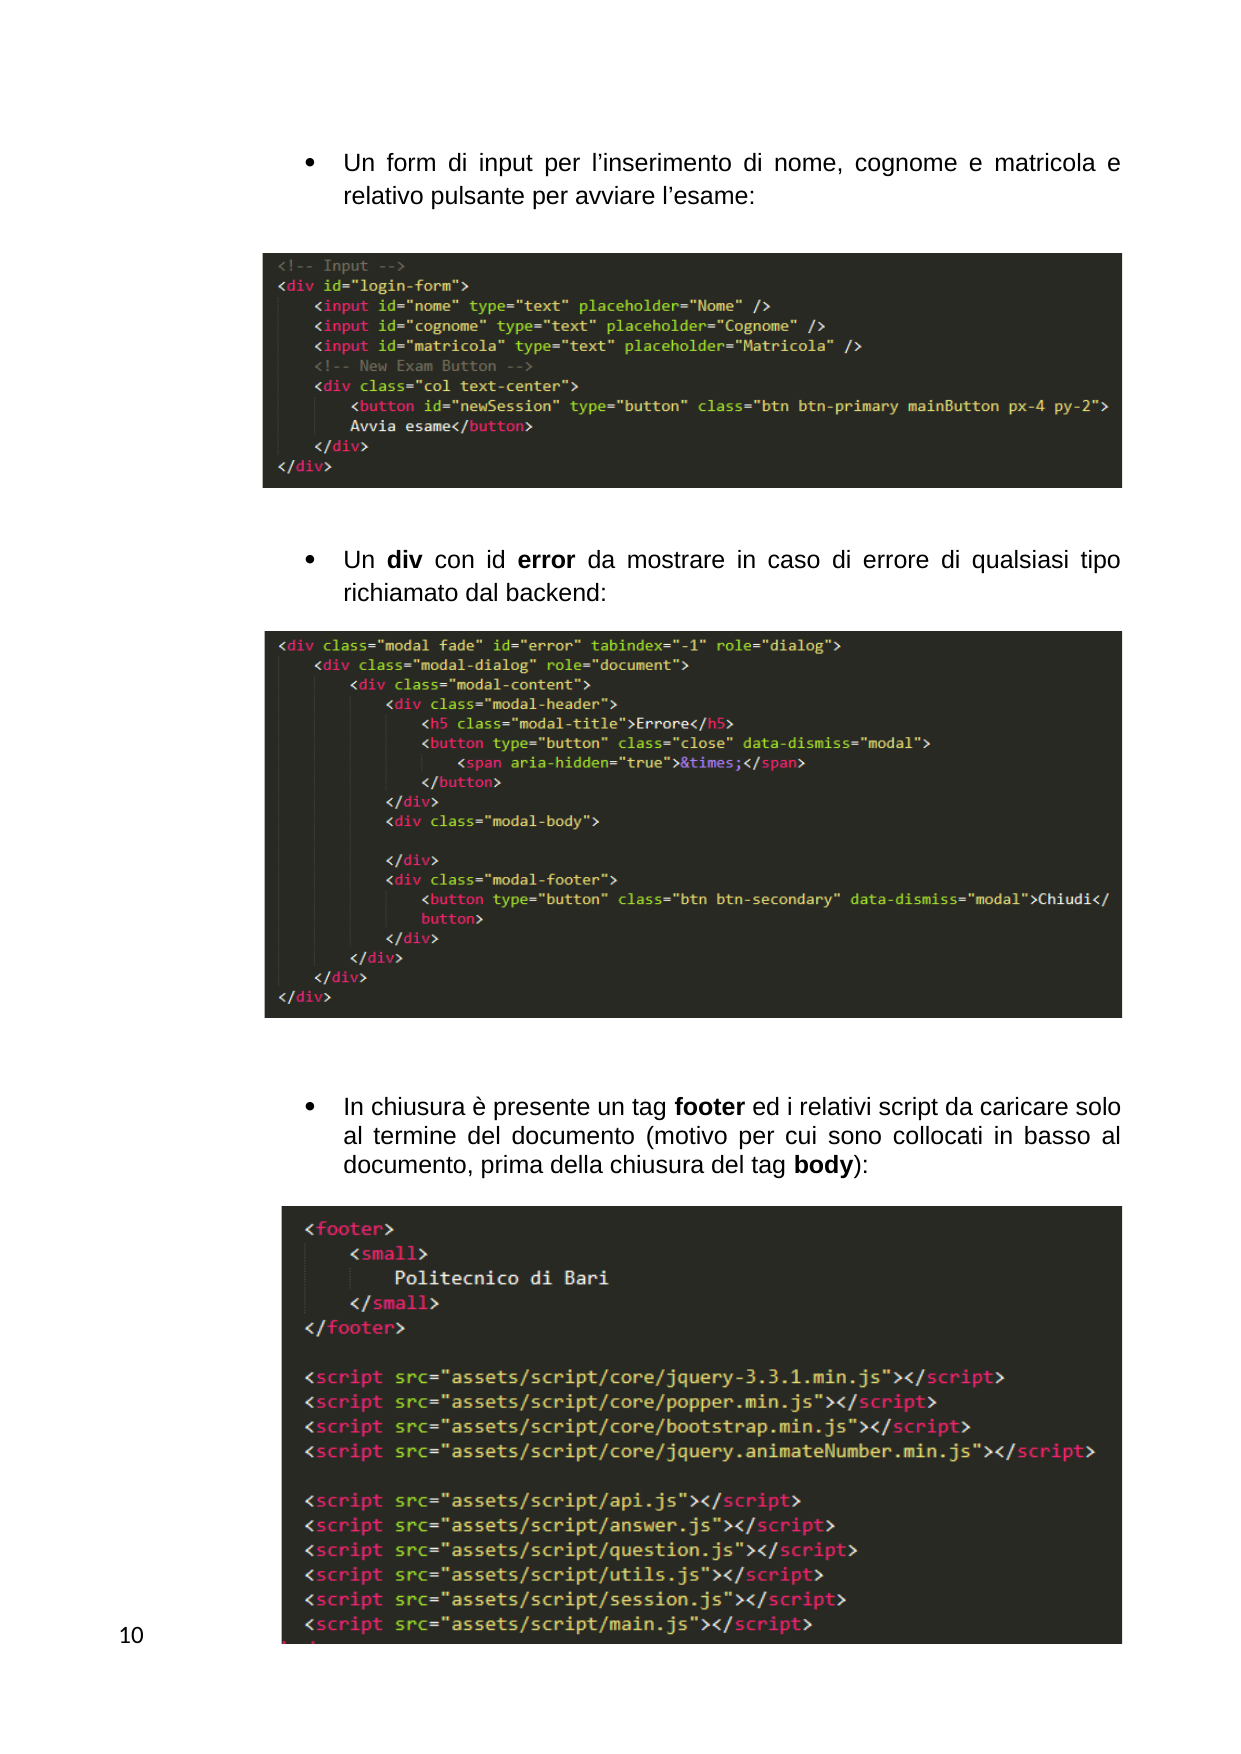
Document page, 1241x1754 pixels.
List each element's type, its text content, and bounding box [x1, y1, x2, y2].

picture [281, 1206, 1123, 1644]
list Un form di input per l’inserimento di nome, cognome e matricola e relativo pulsante per avviare l’esame: [306, 148, 1122, 209]
list In chiusura è presente un tag footer ed i relativi script da caricare solo al termine del documento (motivo per cui sono collocati in basso al documento, prima della chiusura del tag body): [306, 1092, 1122, 1179]
picture [264, 631, 1123, 1018]
list Un div con id error da mostrare in caso di errore di qualsiasi tipo richiamato dal backend: [306, 545, 1122, 607]
picture [262, 253, 1123, 488]
